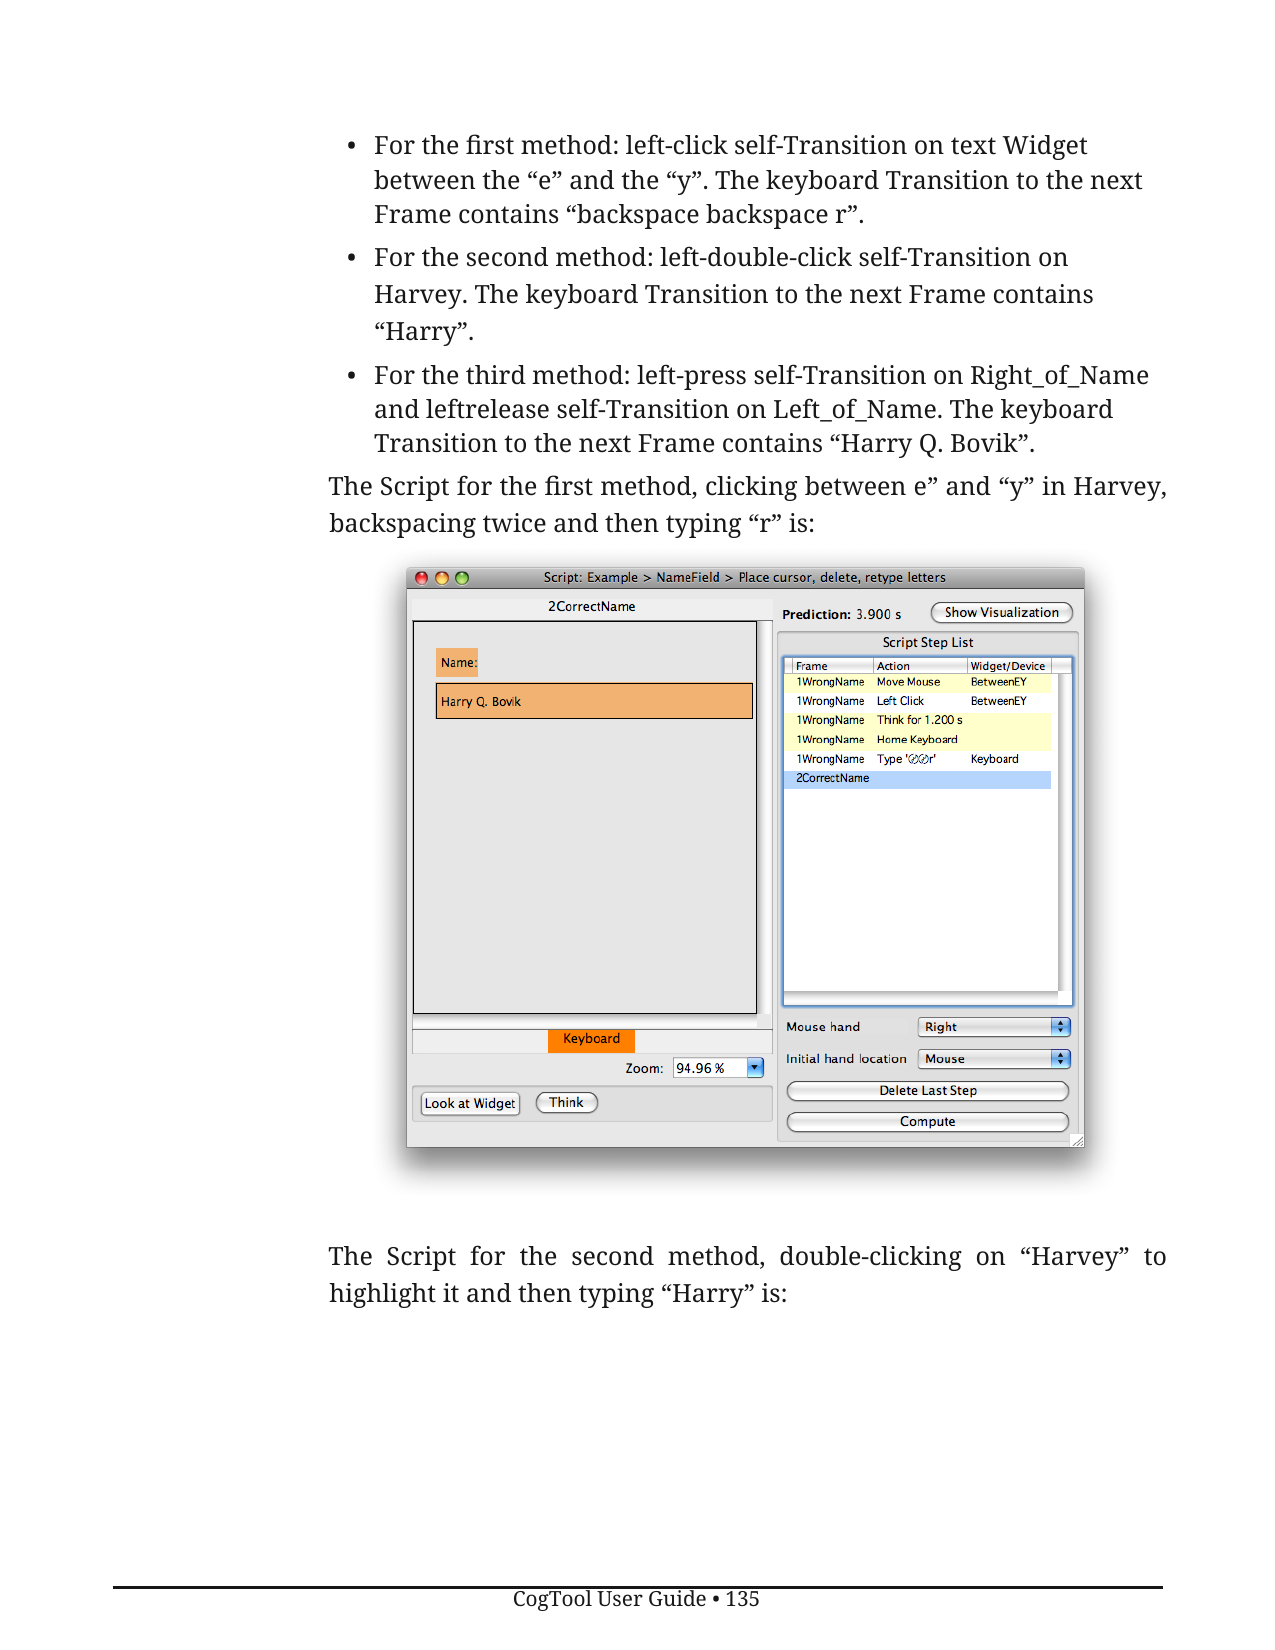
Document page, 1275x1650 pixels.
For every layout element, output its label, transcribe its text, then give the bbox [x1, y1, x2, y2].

picture [368, 543, 1122, 1200]
list For the first method: left-click self-Transition on text Widget between the “e” and the “y”. The keyboard Transition to the next Frame contains “backspace backspace r”. [347, 128, 1163, 231]
text The Script for the first method, clicking between e” and “y” in Harvey, backspacing twice and then typing “r” is: [328, 469, 1168, 540]
list For the second method: left-double-click self-Transition on Harvey. The keyboard Transition to the next Frame contains “Harry”. [347, 239, 1163, 348]
list For the third method: left-press self-Transition on Right_of_Name and leftrelease self-Transition on Left_of_Name. The keyboard Transition to the next Frame contains “Harry Q. Bovik”. [347, 357, 1163, 460]
text The Script for the second method, double-clicking on “Harvey” to highlight it and then typing “Harry” is: [328, 1238, 1168, 1309]
